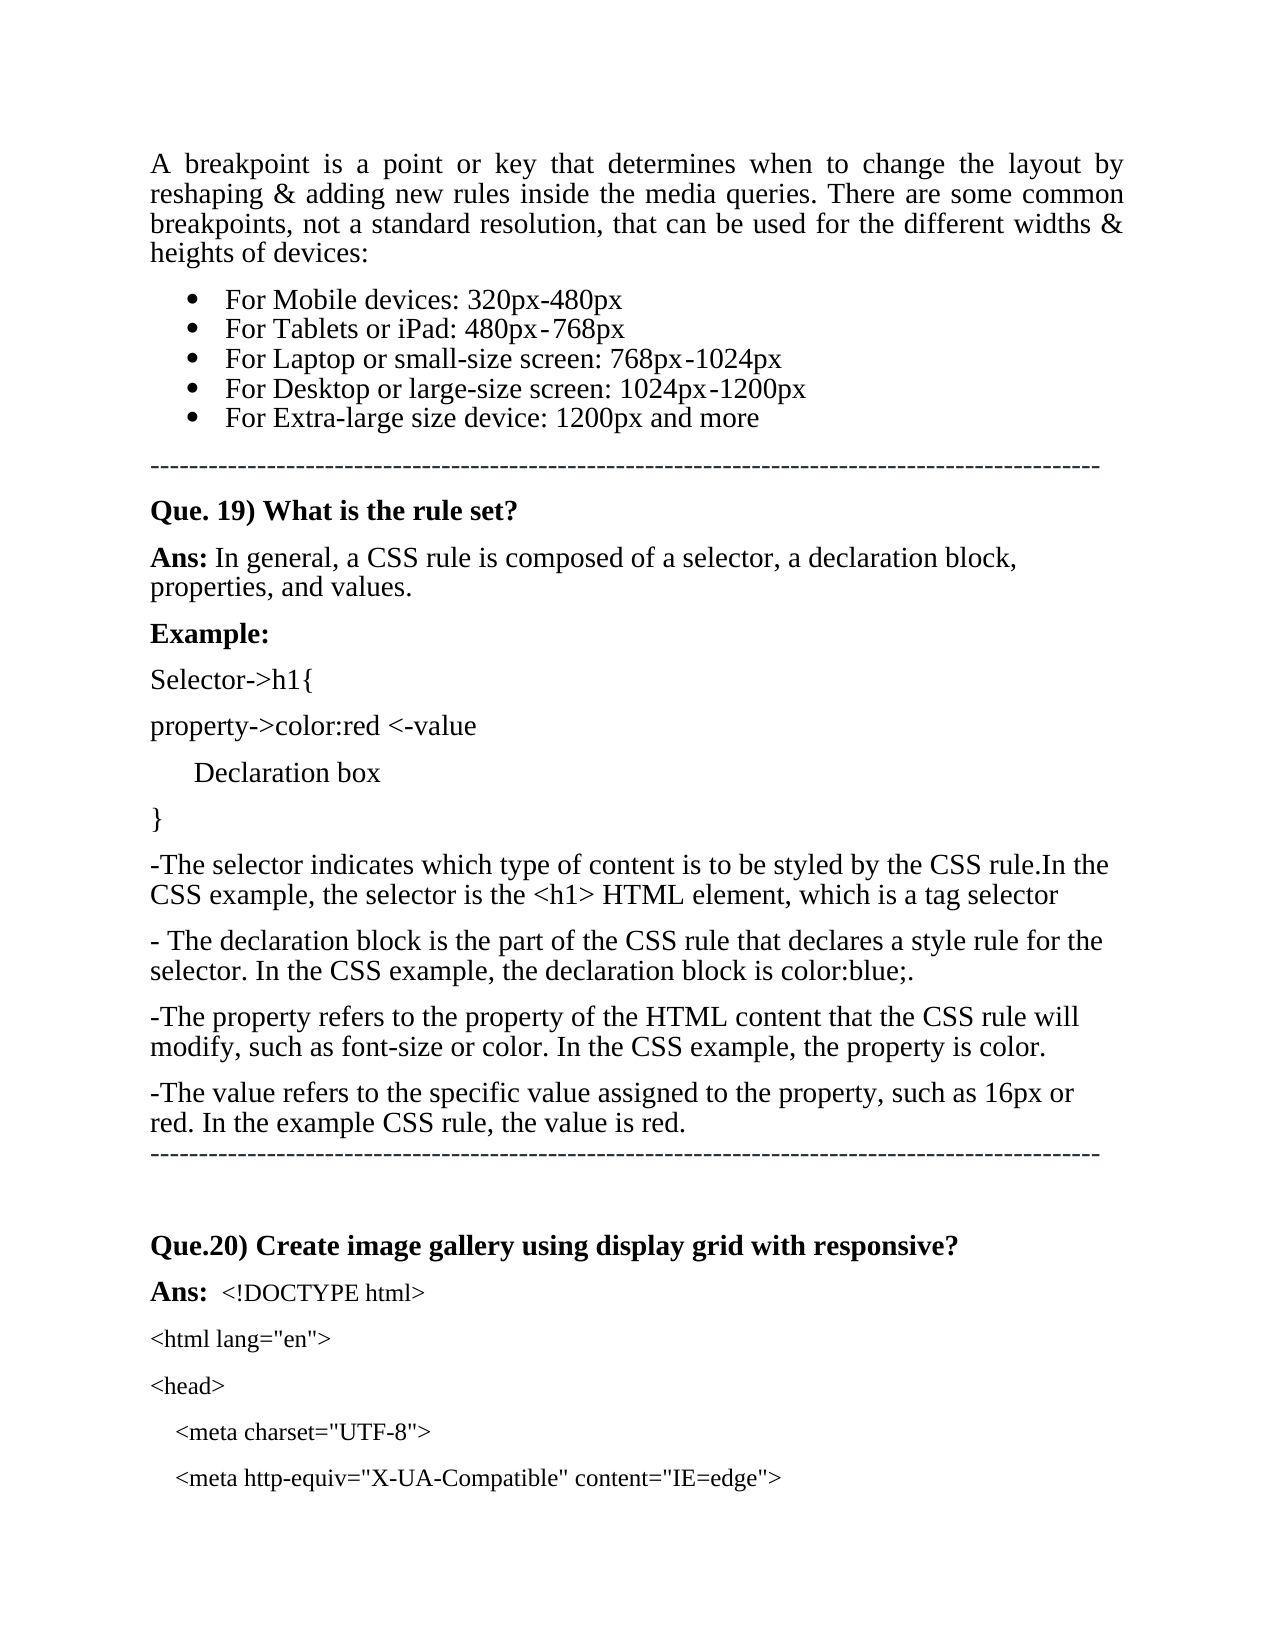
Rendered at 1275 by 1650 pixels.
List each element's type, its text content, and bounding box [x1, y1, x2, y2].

text Que. 19) What is the rule set? [150, 497, 1125, 527]
list For Desktop or large-size screen: 1024px -1200px [187, 374, 1125, 404]
text -------------------------------------------------------------------------------------------------- [150, 451, 1125, 480]
list For Tablets or iPad: 480px - 768px [187, 315, 1125, 345]
text <html lang="en"> [150, 1324, 1125, 1354]
text -The selector indicates which type of content is to be styled by the CSS rule.In the CSS example, the selector is the <h1> HTML element, which is a tag selector [150, 851, 1125, 910]
text A breakpoint is a point or key that determines when to change the layout by reshaping & adding new rules inside the media queries. There are some common breakpoints, not a standard resolution, that can be used for the different widths & heights of devices: [150, 150, 1125, 269]
text -The property refers to the property of the HTML content that the CSS rule will modify, such as font-size or color. In the CSS example, the property is color. [150, 1003, 1125, 1062]
text <head> [150, 1370, 1125, 1400]
text } [150, 805, 1125, 834]
text Selector->h1{ [150, 666, 1125, 695]
text Example: [150, 619, 1125, 649]
text Ans: In general, a CSS rule is composed of a selector, a declaration block, properties, and values. [150, 543, 1125, 603]
list For Laptop or small-size screen: 768px -1024px [187, 345, 1125, 374]
text Que.20) Create image gallery using display grid with responsive? [150, 1231, 1125, 1261]
text <meta http-equiv="X-UA-Compatible" content="IE=edge"> [150, 1463, 1125, 1493]
list For Mobile devices: 320px-480px [187, 285, 1125, 315]
list For Extra-large size device: 1200px and more [187, 404, 1125, 434]
text Ans: <!DOCTYPE html> [150, 1278, 1125, 1307]
text Declaration box [150, 758, 1125, 788]
text <meta charset="UTF-8"> [150, 1417, 1125, 1446]
text property->color:red <-value [150, 712, 1125, 742]
text - The declaration block is the part of the CSS rule that declares a style rule for the selector. In the CSS example, the declaration block is color:blue;. [150, 927, 1125, 986]
text -The value refers to the specific value assigned to the property, such as 16px or red. In the example CSS rule, the value is red. -------------------------------------------------------------------------------------------------- [150, 1079, 1125, 1168]
